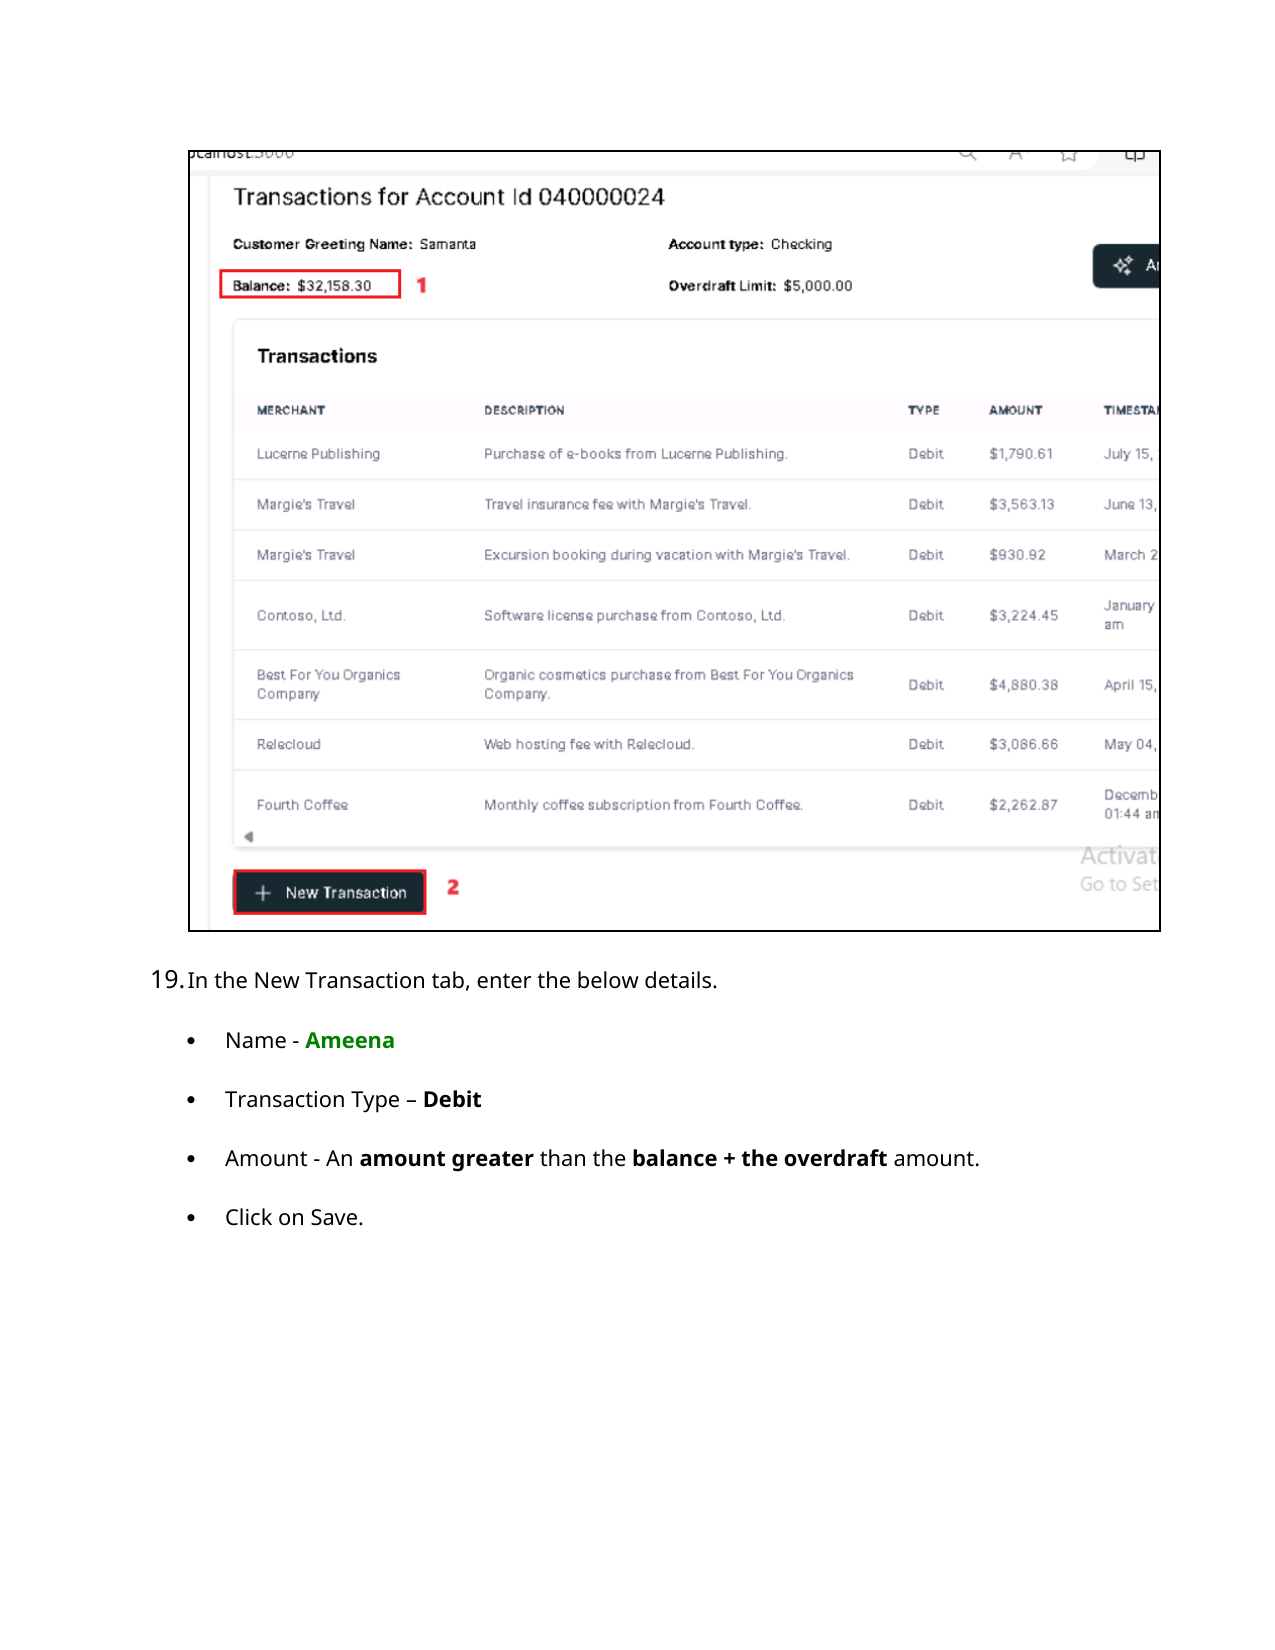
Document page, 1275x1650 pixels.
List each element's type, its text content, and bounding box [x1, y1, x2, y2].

list Amount - An amount greater than the balance + the overdraft amount. [187, 1143, 1125, 1173]
list In the New Transaction tab, enter the below details. [150, 962, 1125, 996]
list Click on Save. [187, 1202, 1125, 1232]
picture [190, 152, 1159, 930]
list Transaction Type – Debit [187, 1084, 1125, 1114]
list Name - Ameena [187, 1025, 1125, 1055]
